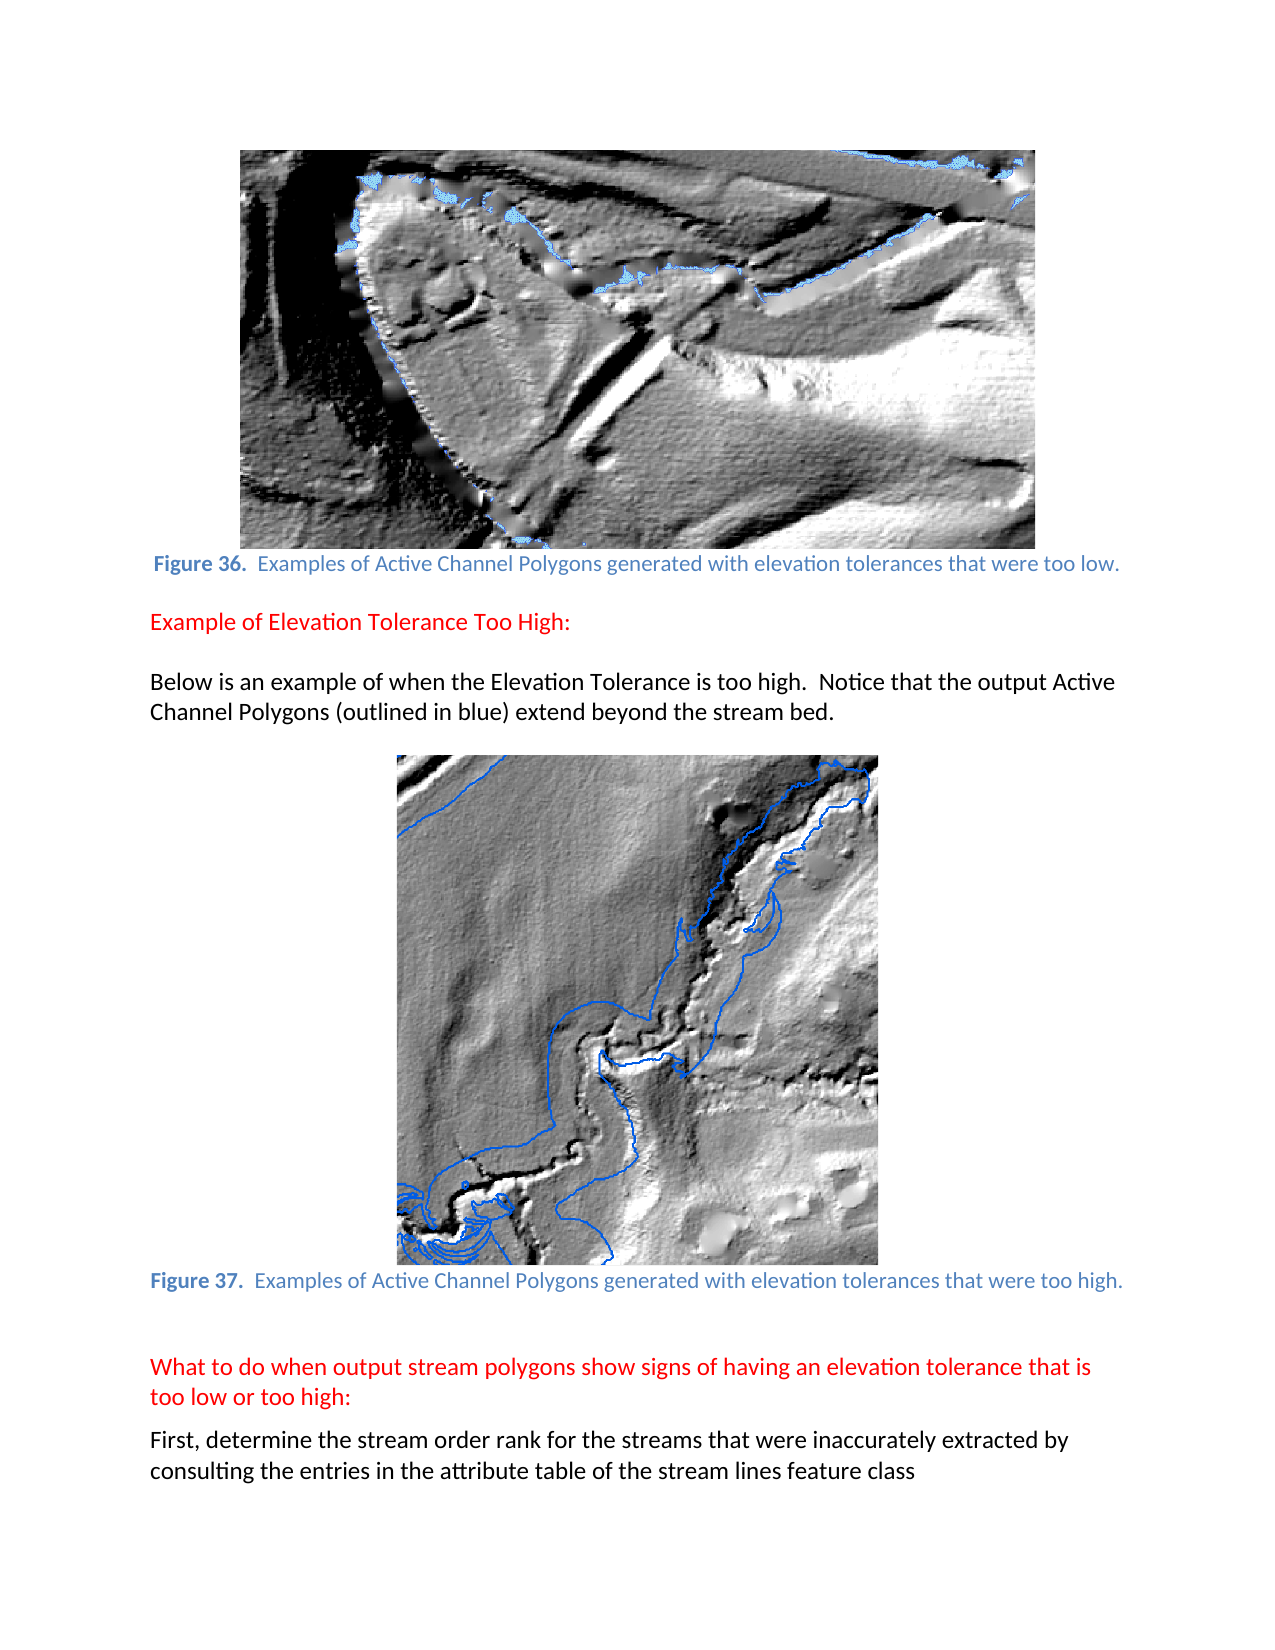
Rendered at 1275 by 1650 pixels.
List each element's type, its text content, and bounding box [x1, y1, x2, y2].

text What to do when output stream polygons show signs of having an elevation tolerance that is too low or too high: [150, 1351, 1125, 1412]
text Figure 37. Examples of Active Channel Polygons generated with elevation tolerances that were too high. [150, 1266, 1125, 1294]
text Figure 36. Examples of Active Channel Polygons generated with elevation tolerances that were too low. [150, 549, 1125, 577]
picture [396, 755, 879, 1266]
text Example of Elevation Tolerance Too High: [150, 606, 1125, 636]
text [150, 1424, 1125, 1486]
picture [240, 150, 1035, 549]
text Below is an example of when the Elevation Tolerance is too high. Notice that the output Active Channel Polygons (outlined in blue) extend beyond the stream bed. [150, 666, 1125, 727]
